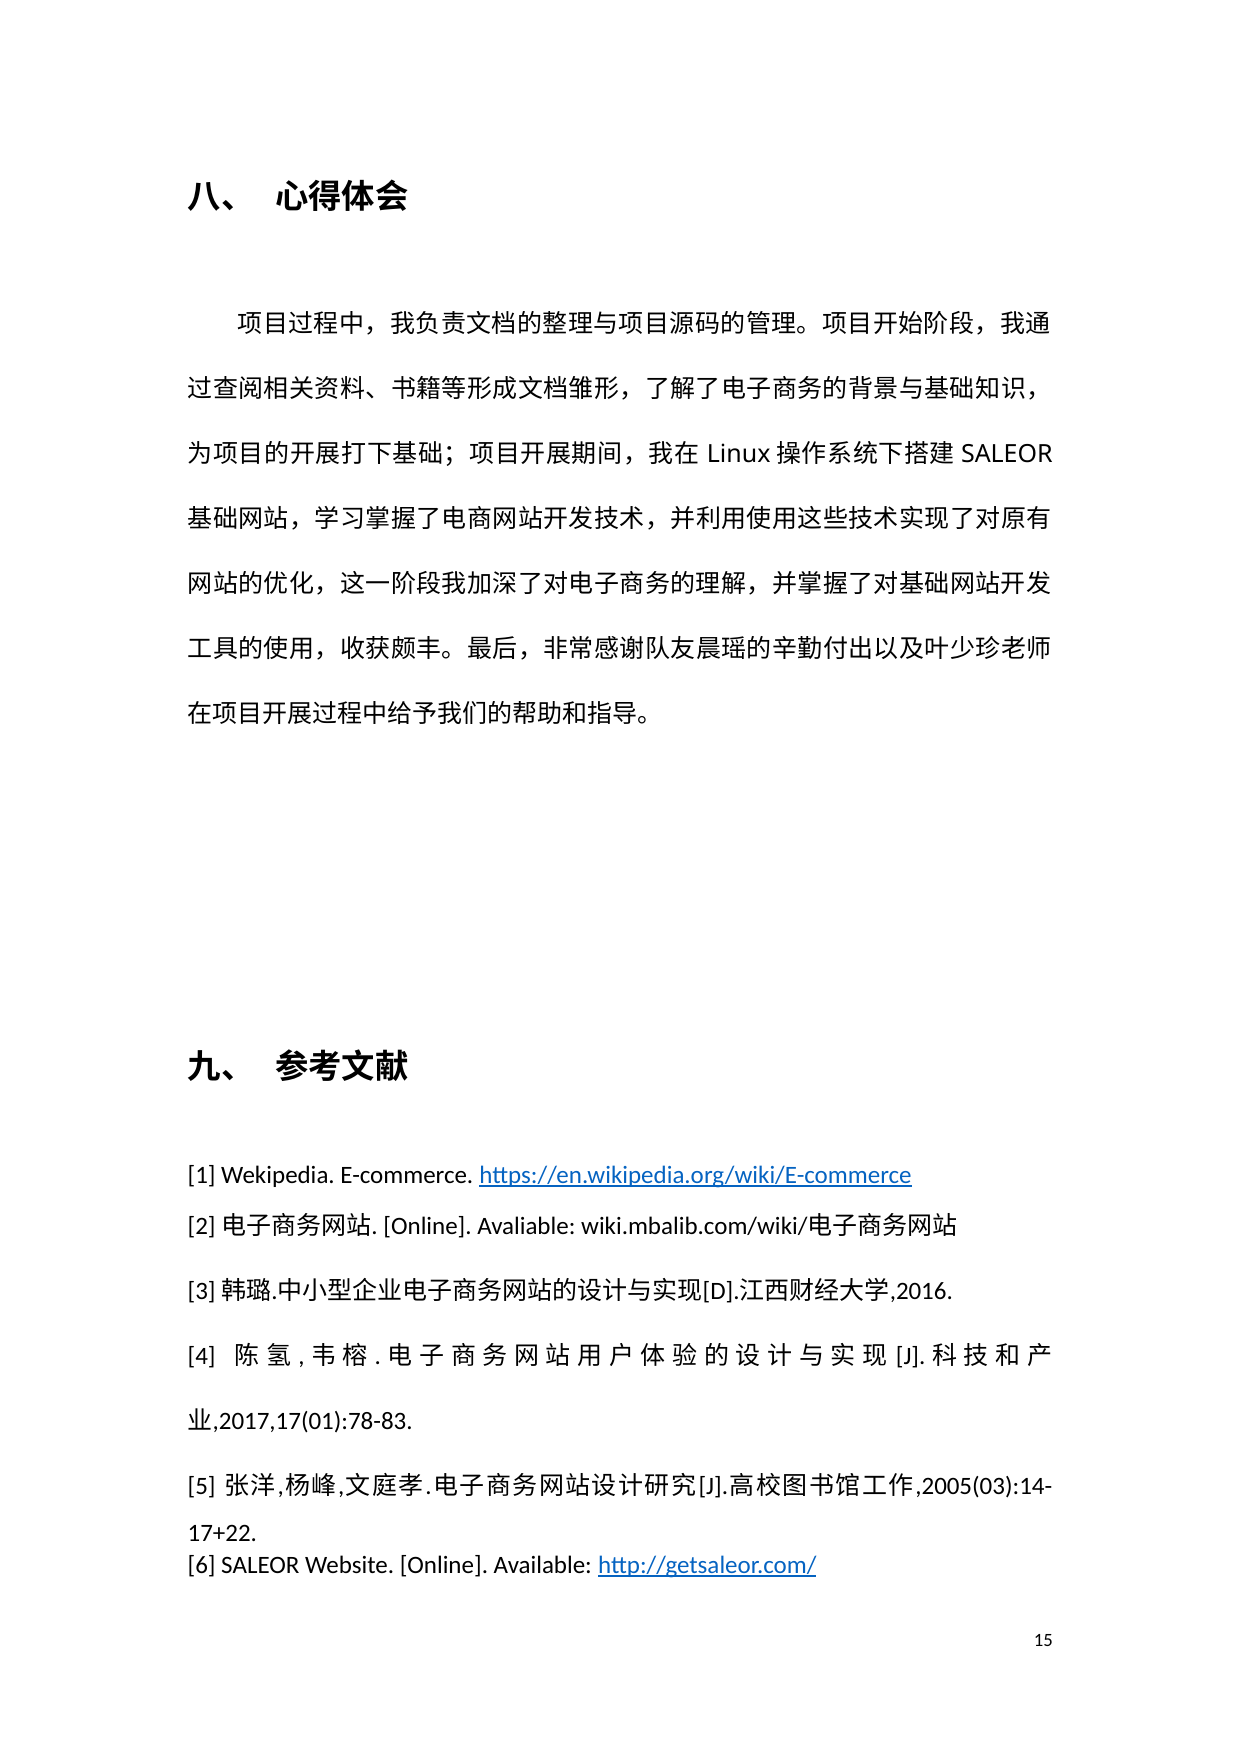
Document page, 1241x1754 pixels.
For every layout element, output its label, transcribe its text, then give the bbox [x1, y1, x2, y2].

text [4] 陈氢,韦榕.电子商务网站用户体验的设计与实现[J].科技和产业,2017,17(01):78-83. [187, 1321, 1053, 1451]
text 项目过程中，我负责文档的整理与项目源码的管理。项目开始阶段，我通过查阅相关资料、书籍等形成文档雏形，了解了电子商务的背景与基础知识，为项目的开展打下基础；项目开展期间，我在Linux操作系统下搭建SALEOR基础网站，学习掌握了电商网站开发技术，并利用使用这些技术实现了对原有网站的优化，这一阶段我加深了对电子商务的理解，并掌握了对基础网站开发工具的使用，收获颇丰。最后，非常感谢队友晨瑶的辛勤付出以及叶少珍老师在项目开展过程中给予我们的帮助和指导。 [187, 289, 1053, 744]
text [2] 电子商务网站. [Online]. Avaliable: wiki.mbalib.com/wiki/电子商务网站 [187, 1191, 1053, 1256]
text [6] SALEOR Website. [Online]. Available: http://getsaleor.com/ [187, 1548, 1053, 1581]
text [3] 韩璐.中小型企业电子商务网站的设计与实现[D].江西财经大学,2016. [187, 1256, 1053, 1321]
text [1] Wekipedia. E-commerce. https://en.wikipedia.org/wiki/E-commerce [187, 1158, 1053, 1191]
subtitle 心得体会 [187, 162, 1053, 227]
text [5] 张洋,杨峰,文庭孝.电子商务网站设计研究[J].高校图书馆工作,2005(03):14-17+22. [187, 1451, 1053, 1548]
subtitle 参考文献 [187, 1031, 1053, 1096]
